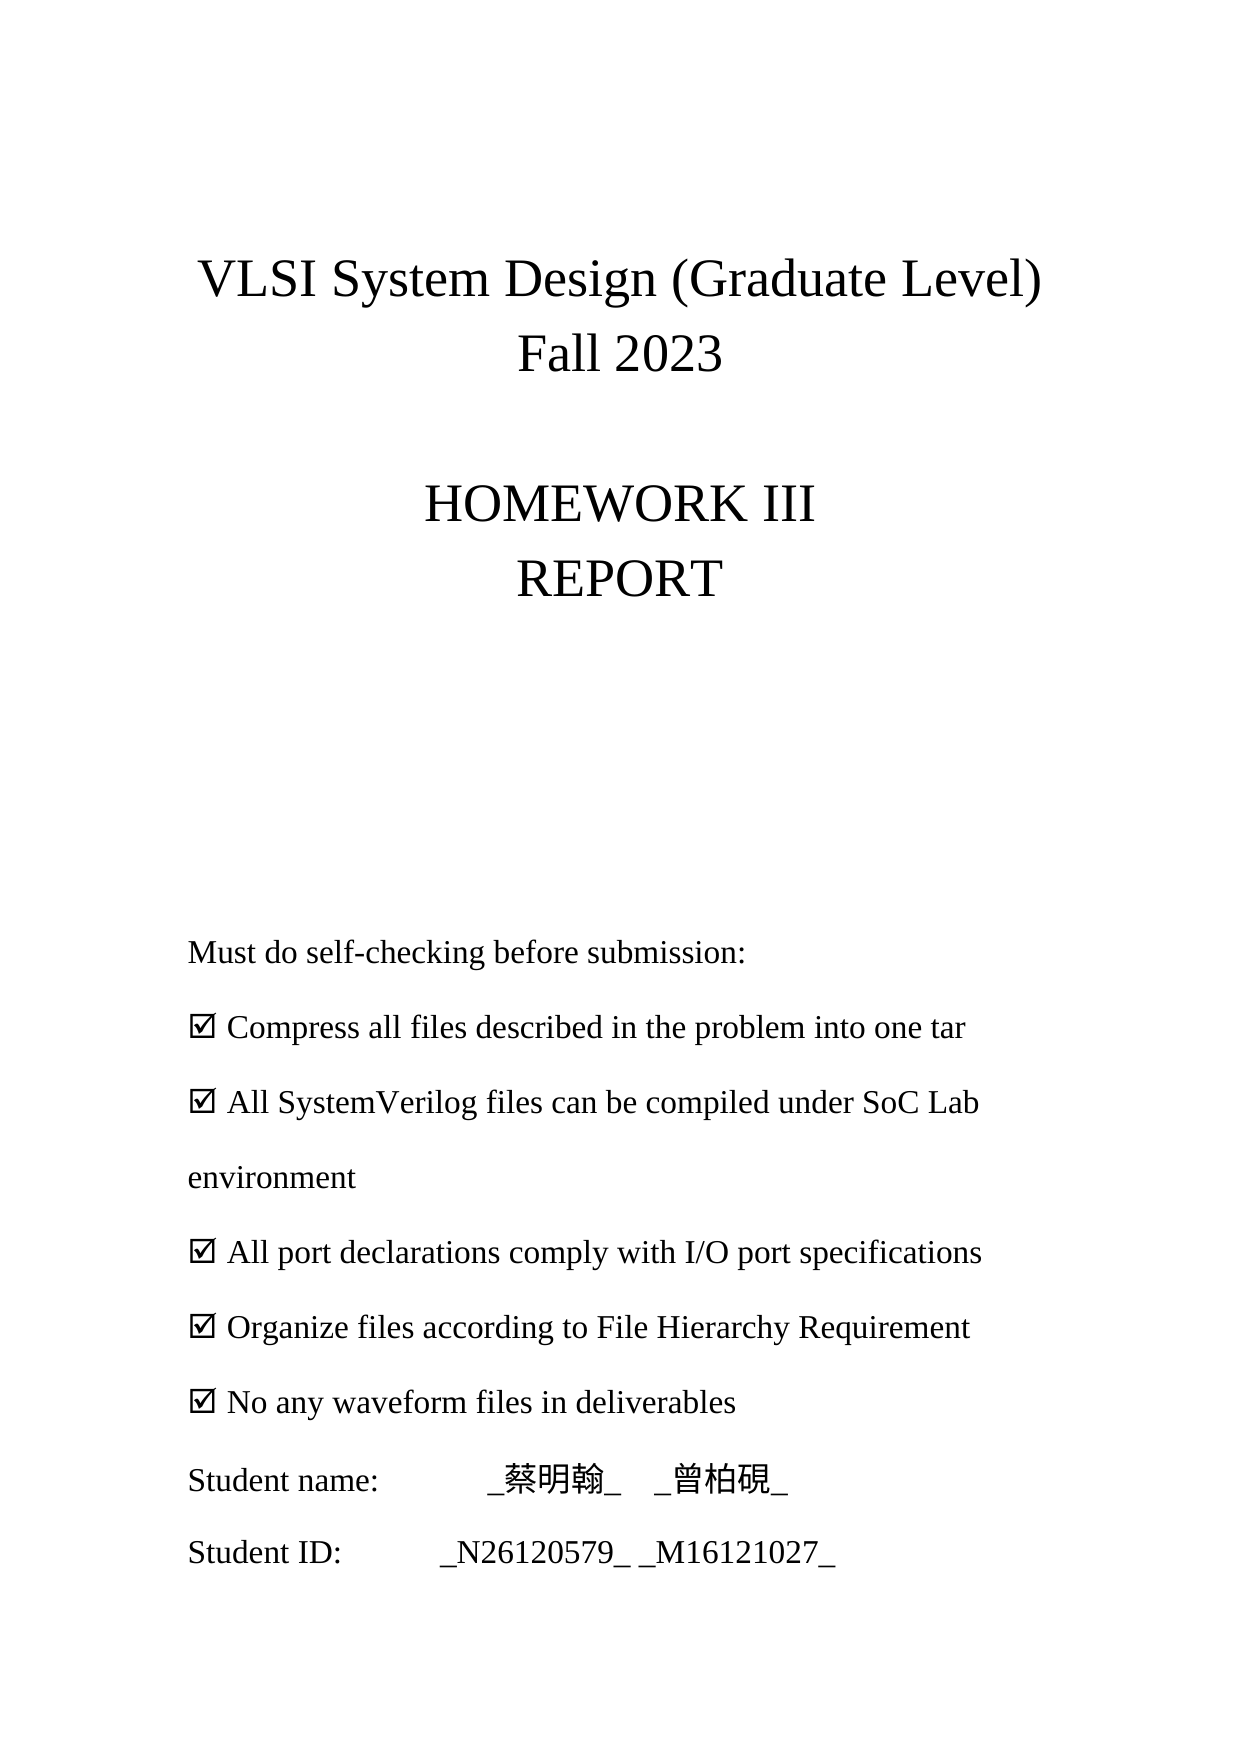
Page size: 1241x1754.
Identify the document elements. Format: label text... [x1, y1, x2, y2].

text Organize files according to File Hierarchy Requirement [187, 1289, 1053, 1364]
text Compress all files described in the problem into one tar [187, 989, 1053, 1064]
text Must do self-checking before submission: [187, 914, 1053, 989]
text Student name: _蔡明翰_ _曾柏硯_ [187, 1439, 1053, 1514]
text No any waveform files in deliverables [187, 1364, 1053, 1439]
text REPORT [187, 539, 1053, 614]
text All SystemVerilog files can be compiled under SoC Lab environment [187, 1064, 1053, 1214]
text VLSI System Design (Graduate Level) [187, 239, 1053, 314]
text Student ID: _N26120579_ _M16121027_ [187, 1514, 1053, 1589]
text Fall 2023 [187, 314, 1053, 389]
text HOMEWORK III [187, 464, 1053, 539]
text All port declarations comply with I/O port specifications [187, 1214, 1053, 1289]
